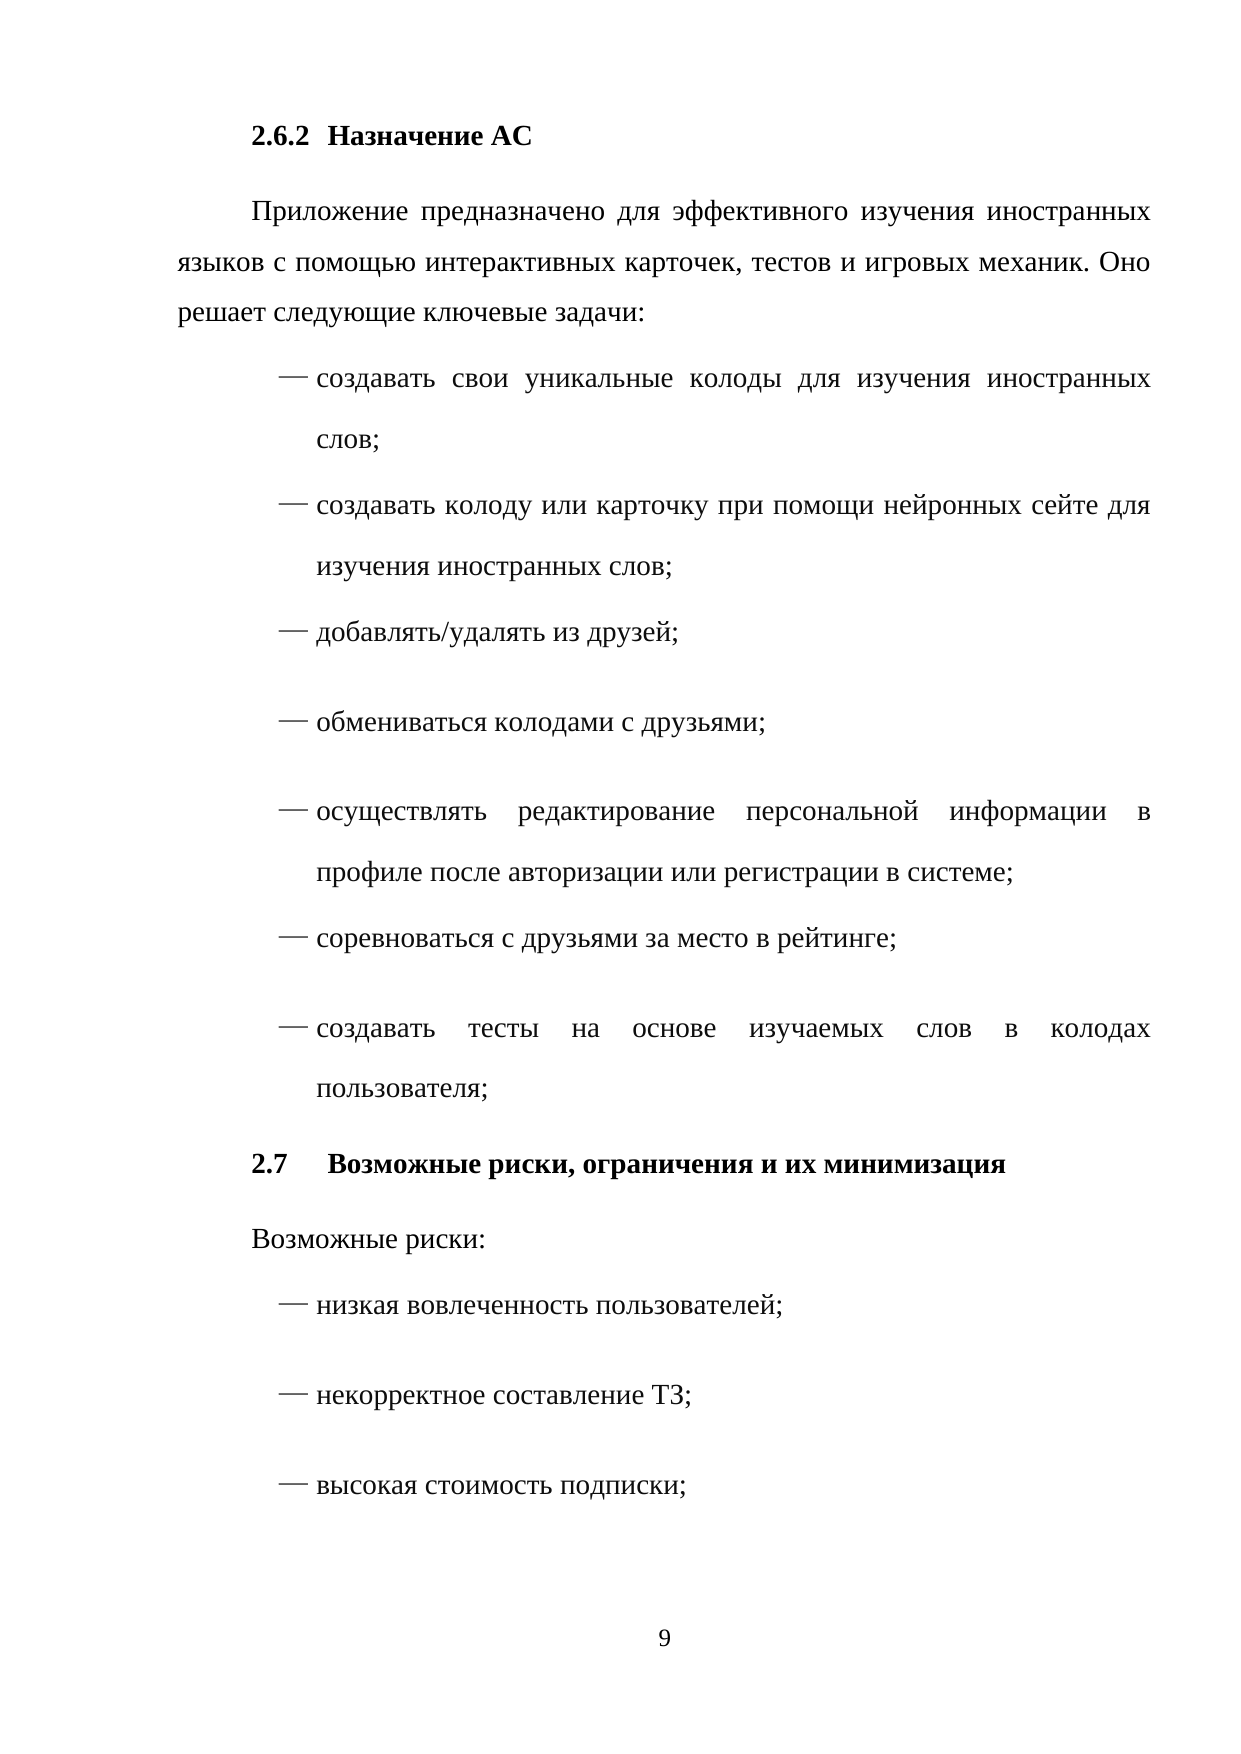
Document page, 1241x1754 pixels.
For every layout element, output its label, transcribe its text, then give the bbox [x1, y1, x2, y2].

text создавать колоду или карточку при помощи нейронных сейте для изучения иностранных слов; [279, 471, 1152, 581]
text некорректное составление ТЗ; [279, 1361, 1152, 1421]
text создавать свои уникальные колоды для изучения иностранных слов; [279, 344, 1152, 454]
text высокая стоимость подписки; [279, 1451, 1152, 1511]
text создавать тесты на основе изучаемых слов в колодах пользователя; [279, 994, 1152, 1104]
text обмениваться колодами с друзьями; [279, 688, 1152, 748]
text низкая вовлеченность пользователей; [279, 1272, 1152, 1331]
text Возможные риски, ограничения и их минимизация [177, 1146, 1152, 1179]
text Возможные риски: [177, 1221, 1152, 1255]
text соревноваться с друзьями за место в рейтинге; [279, 904, 1152, 964]
text осуществлять редактирование персональной информации в профиле после авторизации или регистрации в системе; [279, 777, 1152, 888]
text добавлять/удалять из друзей; [279, 598, 1152, 658]
text Назначение АС [177, 118, 1152, 152]
text Приложение предназначено для эффективного изучения иностранных языков с помощью интерактивных карточек, тестов и игровых механик. Оно решает следующие ключевые задачи: [177, 193, 1152, 328]
